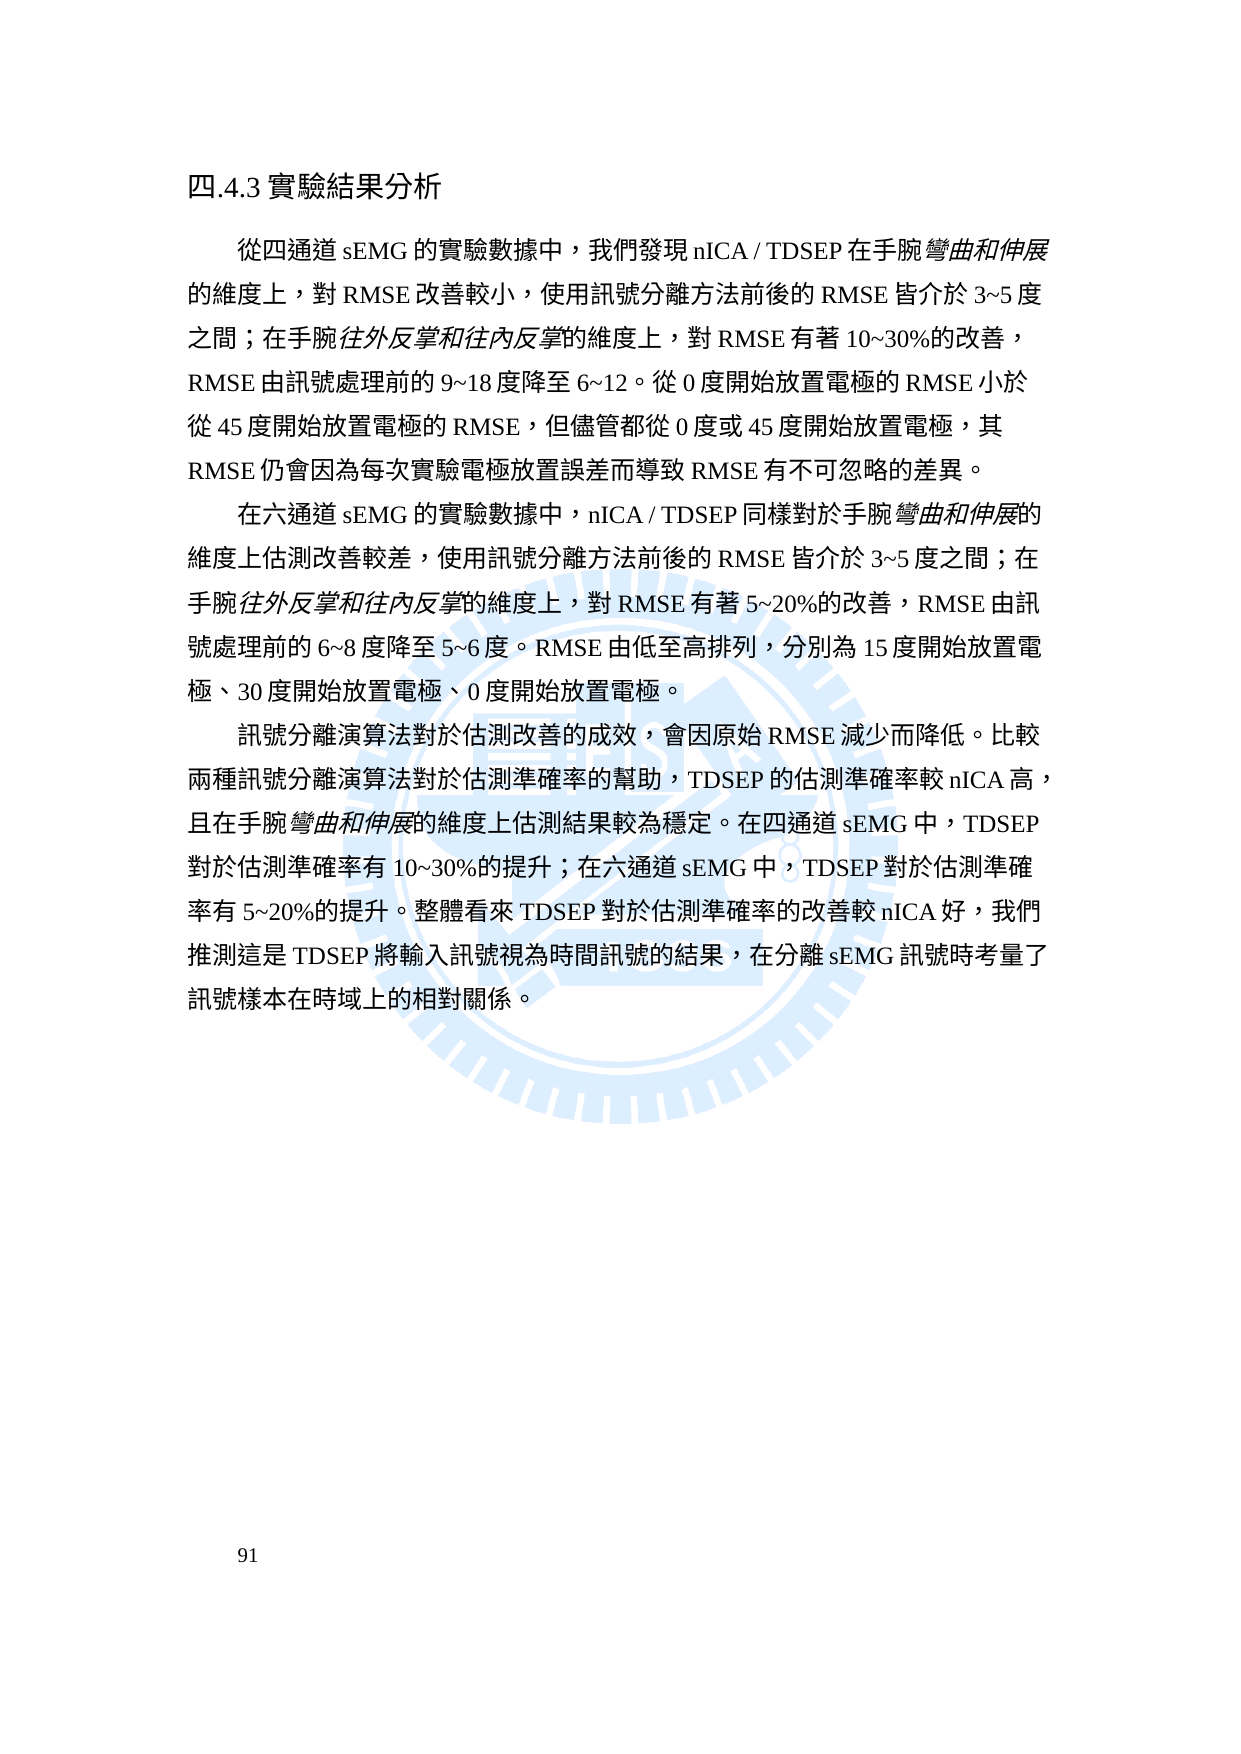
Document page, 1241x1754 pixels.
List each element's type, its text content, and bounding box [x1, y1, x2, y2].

text 在六通道sEMG的實驗數據中，nICA / TDSEP同樣對於手腕彎曲和伸展的維度上估測改善較差，使用訊號分離方法前後的RMSE皆介於3~5度之間；在手腕往外反掌和往內反掌的維度上，對RMSE有著5~20%的改善，RMSE由訊號處理前的6~8度降至5~6度。RMSE由低至高排列，分別為15度開始放置電極、30度開始放置電極、0度開始放置電極。 [187, 491, 1053, 711]
text 從四通道sEMG的實驗數據中，我們發現nICA / TDSEP在手腕彎曲和伸展的維度上，對RMSE改善較小，使用訊號分離方法前後的RMSE皆介於3~5度之間；在手腕往外反掌和往內反掌的維度上，對RMSE有著10~30%的改善，RMSE由訊號處理前的9~18度降至6~12。從0度開始放置電極的RMSE小於從45度開始放置電極的RMSE，但儘管都從0度或45度開始放置電極，其RMSE仍會因為每次實驗電極放置誤差而導致RMSE有不可忽略的差異。 [187, 227, 1053, 491]
text 訊號分離演算法對於估測改善的成效，會因原始RMSE減少而降低。比較兩種訊號分離演算法對於估測準確率的幫助，TDSEP的估測準確率較nICA高，且在手腕彎曲和伸展的維度上估測結果較為穩定。在四通道sEMG中，TDSEP對於估測準確率有10~30%的提升；在六通道sEMG中，TDSEP對於估測準確率有5~20%的提升。整體看來TDSEP對於估測準確率的改善較nICA好，我們推測這是TDSEP將輸入訊號視為時間訊號的結果，在分離sEMG訊號時考量了訊號樣本在時域上的相對關係。 [187, 711, 1053, 1020]
subtitle 實驗結果分析 [187, 163, 1053, 206]
